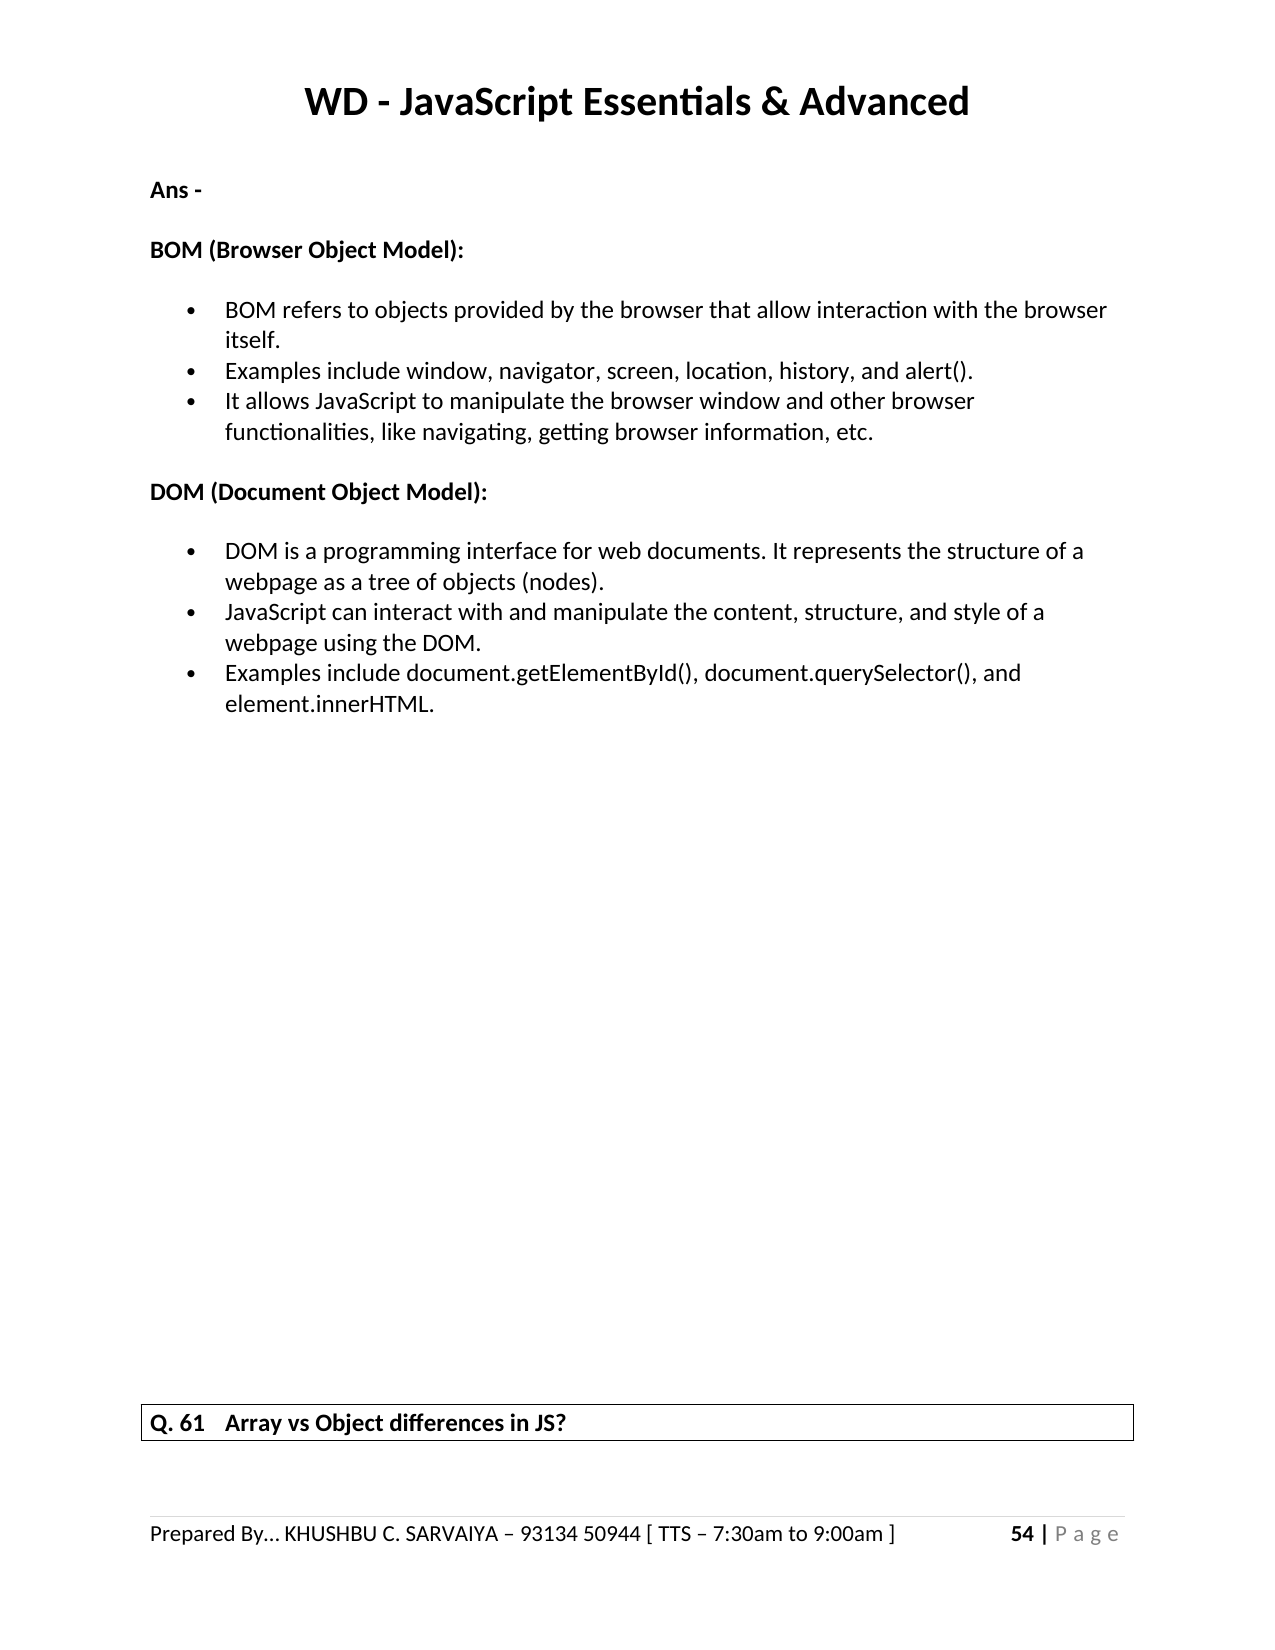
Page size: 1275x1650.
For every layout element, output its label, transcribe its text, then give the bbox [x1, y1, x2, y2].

subtitle Q. 61 Array vs Object differences in JS? [142, 1405, 1133, 1440]
list JavaScript can interact with and manipulate the content, structure, and style of a webpage using the DOM. [187, 596, 1125, 657]
list Examples include document.getElementById(), document.querySelector(), and element.innerHTML. [187, 657, 1125, 718]
text DOM (Document Object Model): [150, 476, 1125, 506]
list Examples include window, navigator, screen, location, history, and alert(). [187, 355, 1125, 386]
text BOM (Browser Object Model): [150, 234, 1125, 265]
list DOM is a programming interface for web documents. It represents the structure of a webpage as a tree of objects (nodes). [187, 535, 1125, 596]
list It allows JavaScript to manipulate the browser window and other browser functionalities, like navigating, getting browser information, etc. [187, 386, 1125, 447]
list BOM refers to objects provided by the browser that allow interaction with the browser itself. [187, 294, 1125, 355]
subtitle Ans - [150, 174, 1125, 205]
